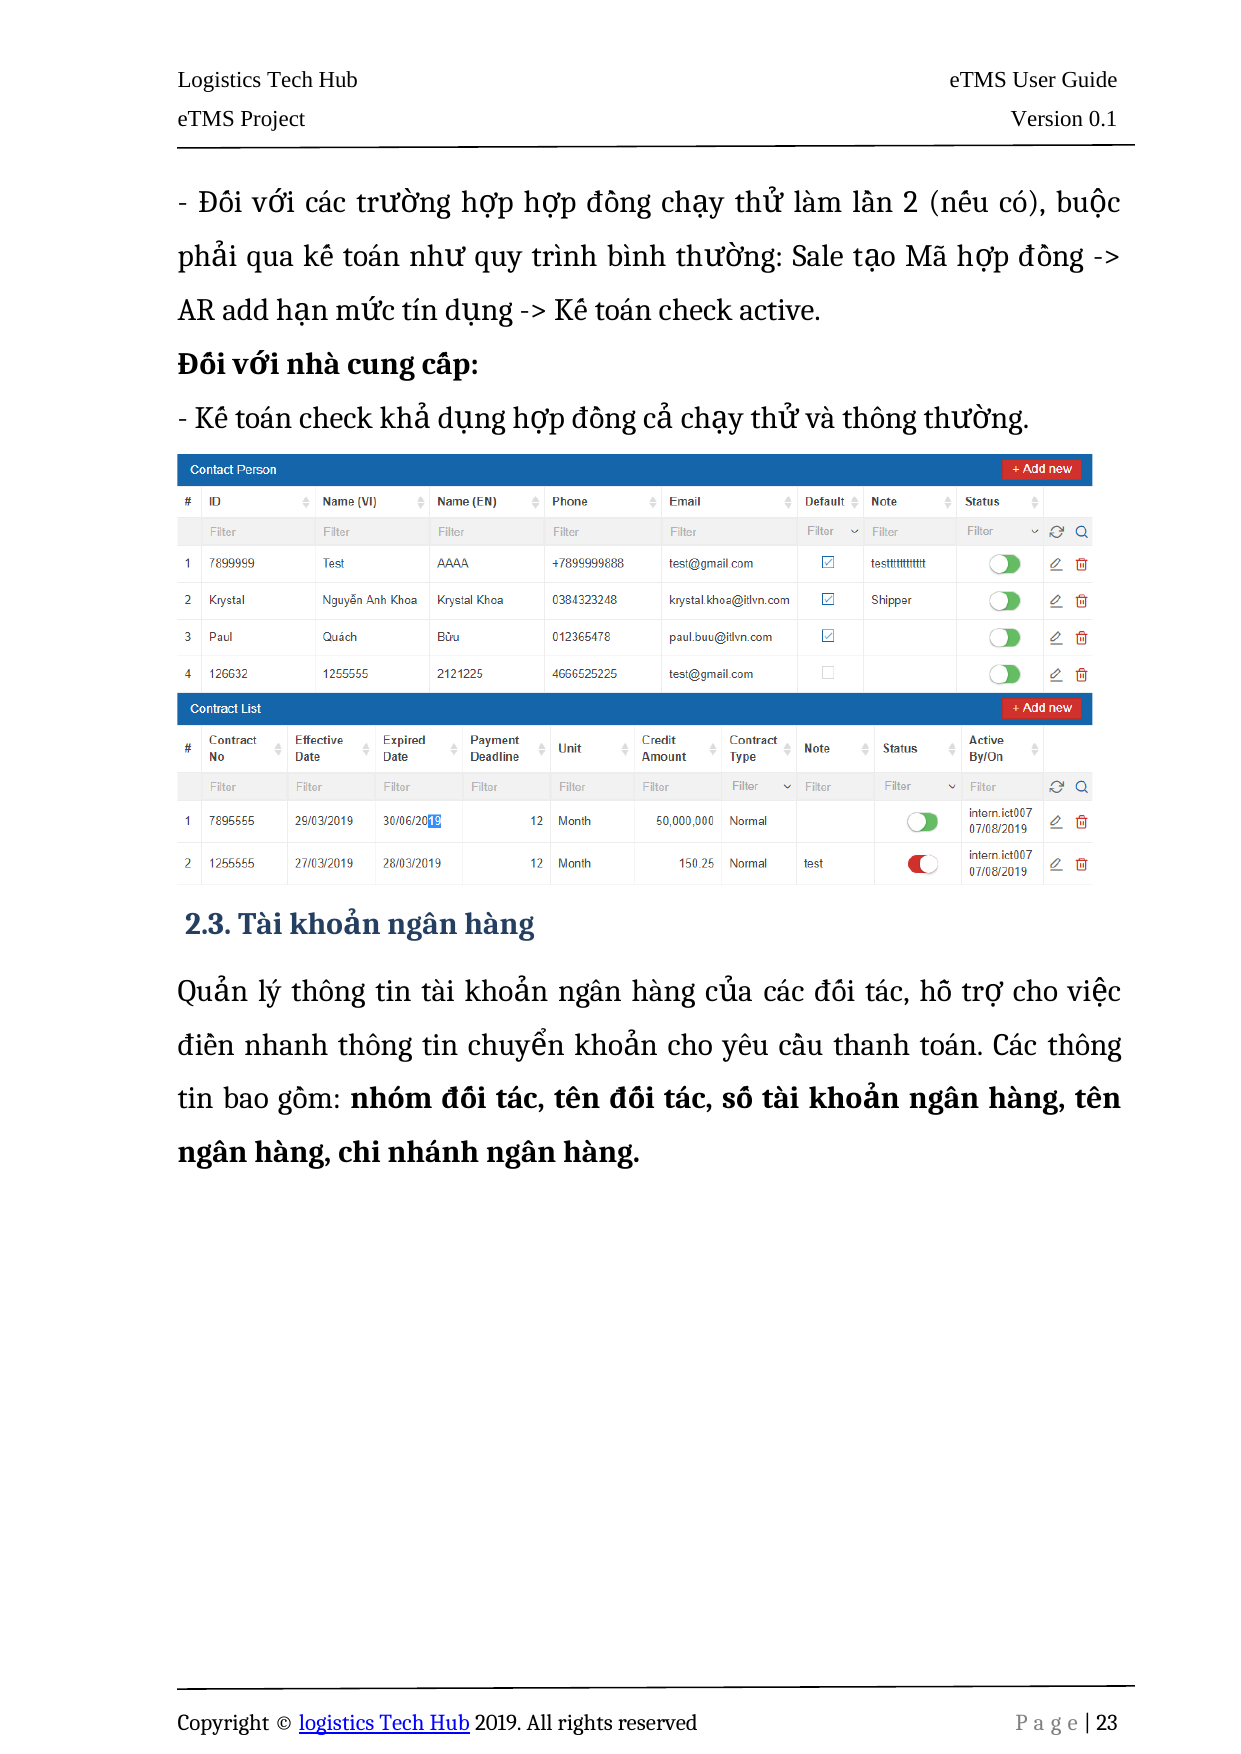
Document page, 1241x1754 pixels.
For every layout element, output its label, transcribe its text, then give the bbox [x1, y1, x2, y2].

subtitle 2.3. Tài khoản ngân hàng [185, 907, 1122, 943]
text - Kế toán check khả dụng hợp đồng cả chạy thử và thông thường. [177, 400, 1122, 436]
text - Đối với các trường hợp hợp đồng chạy thử làm lần 2 (nếu có), buộc phải qua kế toán như quy trình bình thường: Sale tạo Mã hợp đồng -> AR add hạn mức tín dụng -> Kế toán check active. [177, 184, 1122, 328]
text Đối với nhà cung cấp: [177, 346, 1122, 382]
list Quản lý thông tin tài khoản ngân hàng của các đối tác, hỗ trợ cho việc điền nhanh thông tin chuyển khoản cho yêu cầu thanh toán. Các thông tin bao gồm: nhóm đối tác, tên đối tác, số tài khoản ngân hàng, tên ngân hàng, chi nhánh ngân hàng. [177, 973, 1122, 1171]
picture [177, 453, 1093, 885]
